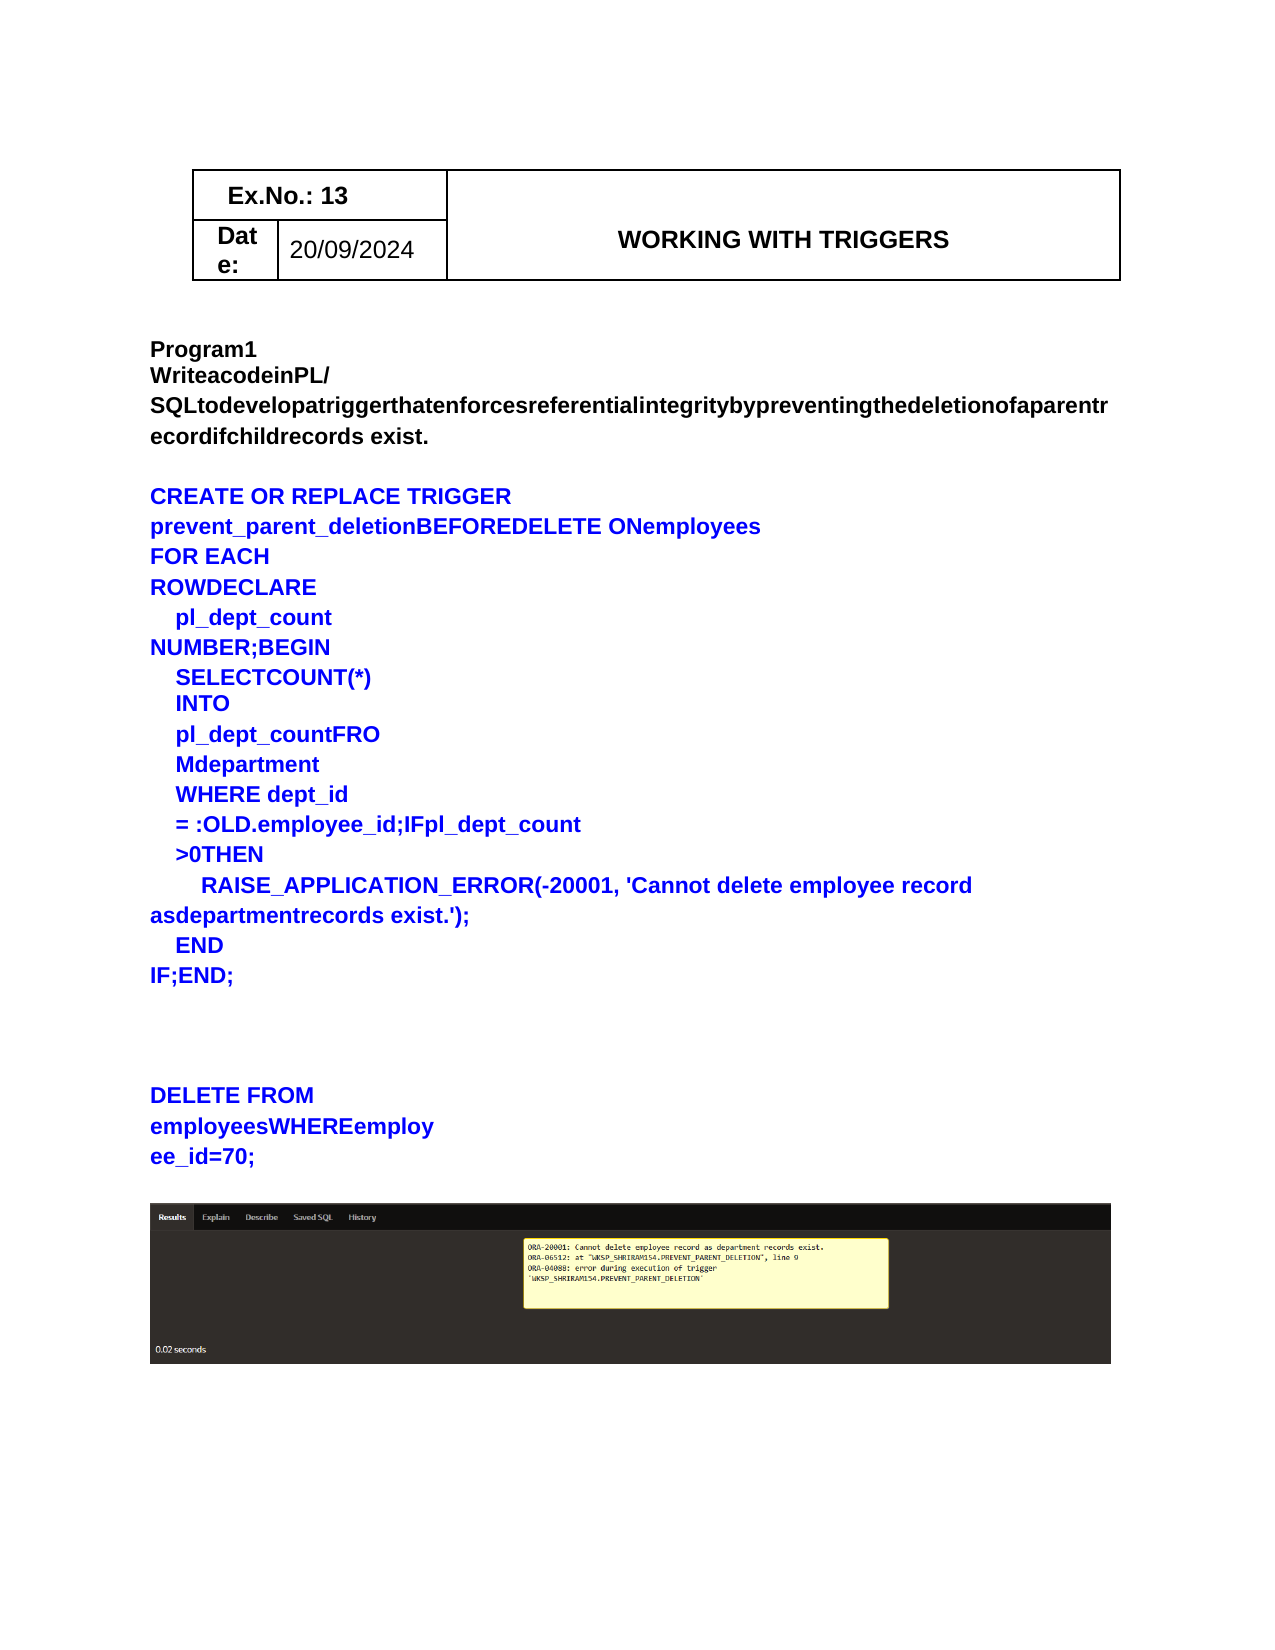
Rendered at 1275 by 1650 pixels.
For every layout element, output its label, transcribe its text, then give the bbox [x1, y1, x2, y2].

text CREATE OR REPLACE TRIGGER prevent_parent_deletionBEFOREDELETE ONemployees [150, 483, 786, 539]
text SELECTCOUNT(*) [175, 664, 1210, 690]
table_header WORKING WITH TRIGGERS [448, 171, 1119, 279]
text RAISE_APPLICATION_ERROR(-20001, 'Cannot delete employee record asdepartmentrecords exist.'); [150, 872, 1007, 928]
text DELETE FROM employeesWHEREemployee_id=70; [150, 1082, 441, 1169]
table_header Ex.No.: 13 [194, 171, 446, 219]
text Program1 [150, 336, 1210, 362]
table_cell 20/09/2024 [279, 221, 446, 279]
text INTO pl_dept_countFROMdepartment [175, 690, 395, 777]
text WHERE dept_id = :OLD.employee_id;IFpl_dept_count >0THEN [175, 781, 586, 868]
text WriteacodeinPL/SQLtodevelopatriggerthatenforcesreferentialintegritybypreventingthedeletionofaparentrecordifchildrecords exist. [150, 362, 1116, 449]
table_cell Date: [194, 221, 277, 279]
picture [150, 1203, 1111, 1364]
text FOR EACH ROWDECLARE [150, 543, 334, 600]
text pl_dept_count NUMBER;BEGIN [150, 604, 449, 660]
text END IF;END; [150, 932, 260, 989]
